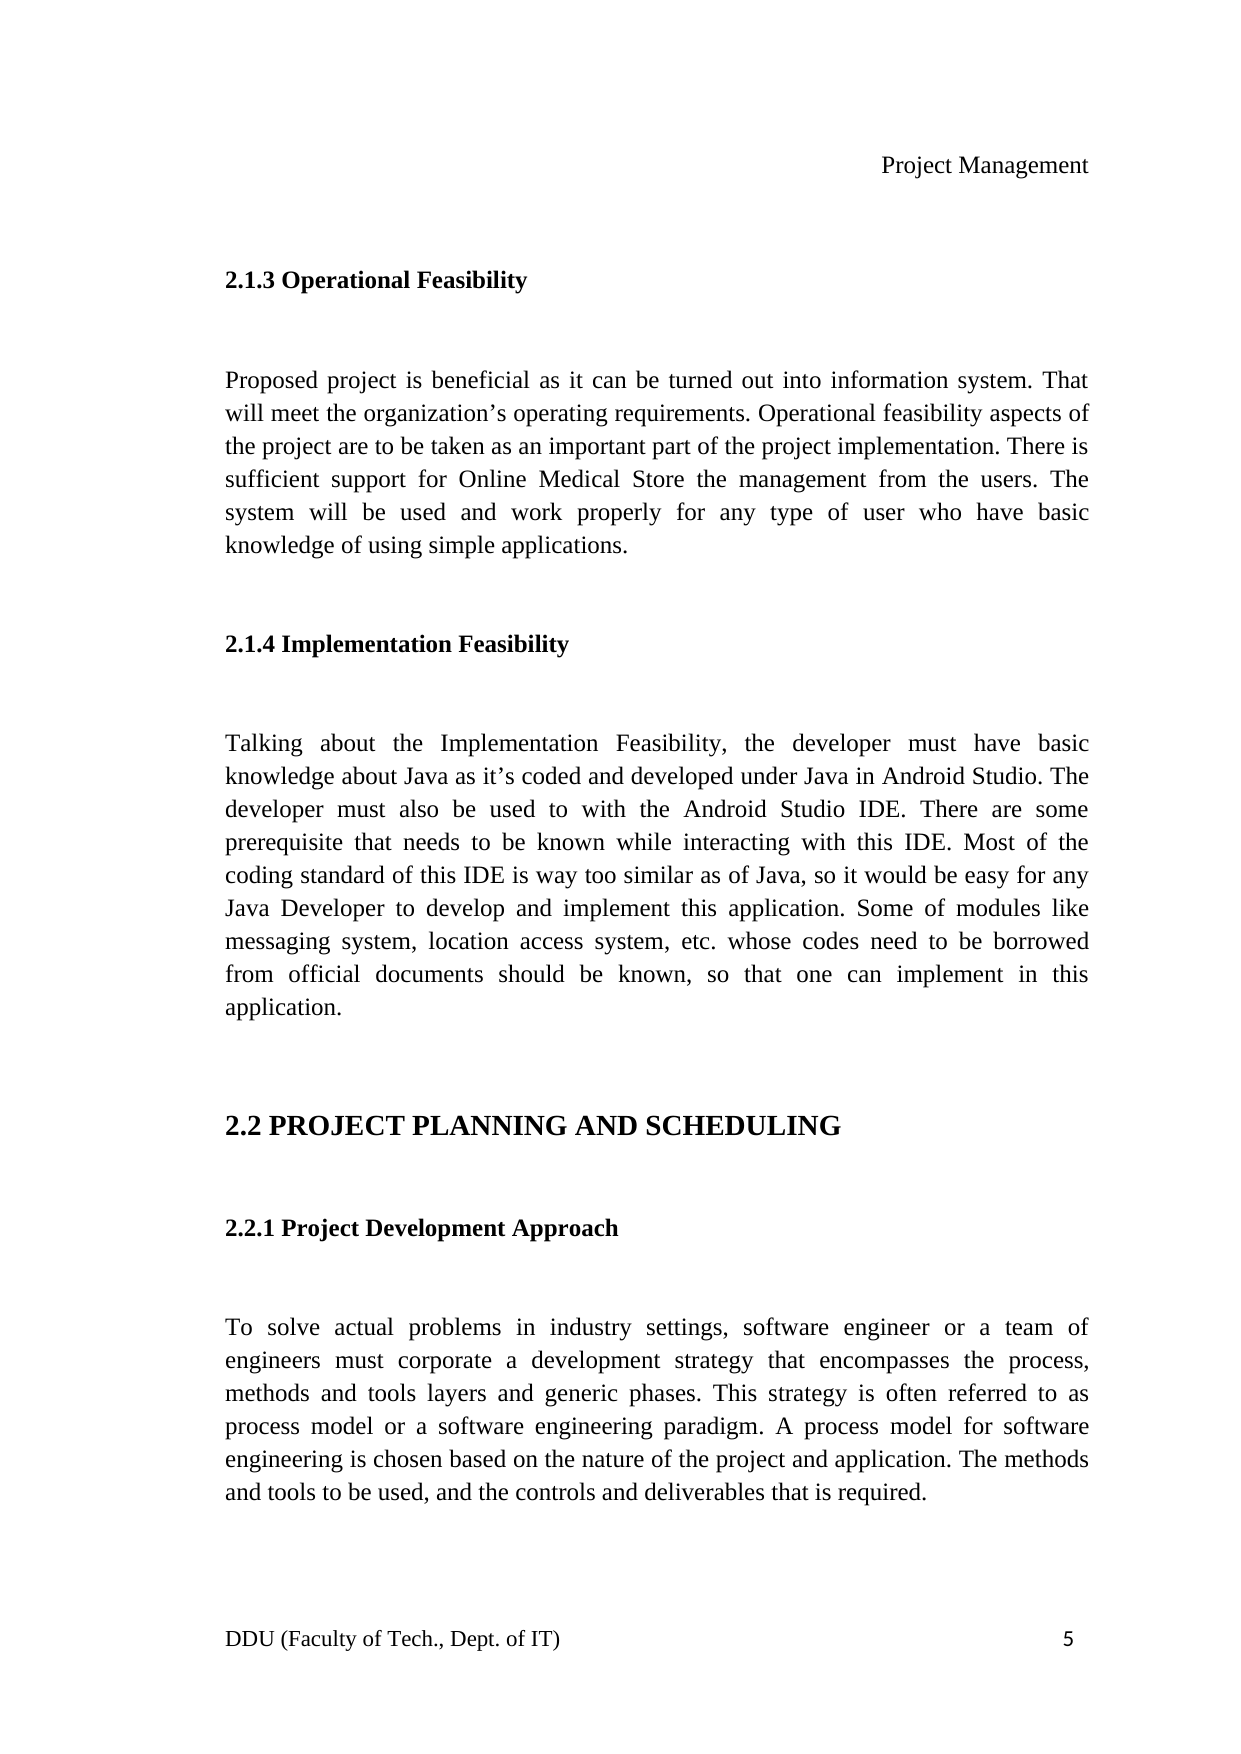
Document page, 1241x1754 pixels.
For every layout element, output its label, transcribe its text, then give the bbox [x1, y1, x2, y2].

text To solve actual problems in industry settings, software engineer or a team of engineers must corporate a development strategy that encompasses the process, methods and tools layers and generic phases. This strategy is often referred to as process model or a software engineering paradigm. A process model for software engineering is chosen based on the nature of the project and application. The methods and tools to be used, and the controls and deliverables that is required. [225, 1312, 1090, 1506]
text Project Management [825, 150, 1090, 179]
text 2.2.1 Project Development Approach [225, 1213, 1090, 1242]
text 2.1.4 Implementation Feasibility [225, 629, 1090, 658]
text 2.2 PROJECT PLANNING AND SCHEDULING [225, 1108, 1090, 1142]
text 2.1.3 Operational Feasibility [225, 266, 1090, 294]
text Talking about the Implementation Feasibility, the developer must have basic knowledge about Java as it’s coded and developed under Java in Android Studio. The developer must also be used to with the Android Studio IDE. There are some prerequisite that needs to be known while interacting with this IDE. Most of the coding standard of this IDE is way too similar as of Java, so it would be easy for any Java Developer to develop and implement this application. Some of modules like messaging system, location access system, etc. whose codes need to be borrowed from official documents should be known, so that one can implement in this application. [225, 728, 1090, 1021]
text Proposed project is beneficial as it can be turned out into information system. That will meet the organization’s operating requirements. Operational feasibility aspects of the project are to be taken as an important part of the project implementation. There is sufficient support for Online Medical Store the management from the users. The system will be used and work properly for any type of user who have basic knowledge of using simple applications. [225, 365, 1090, 558]
